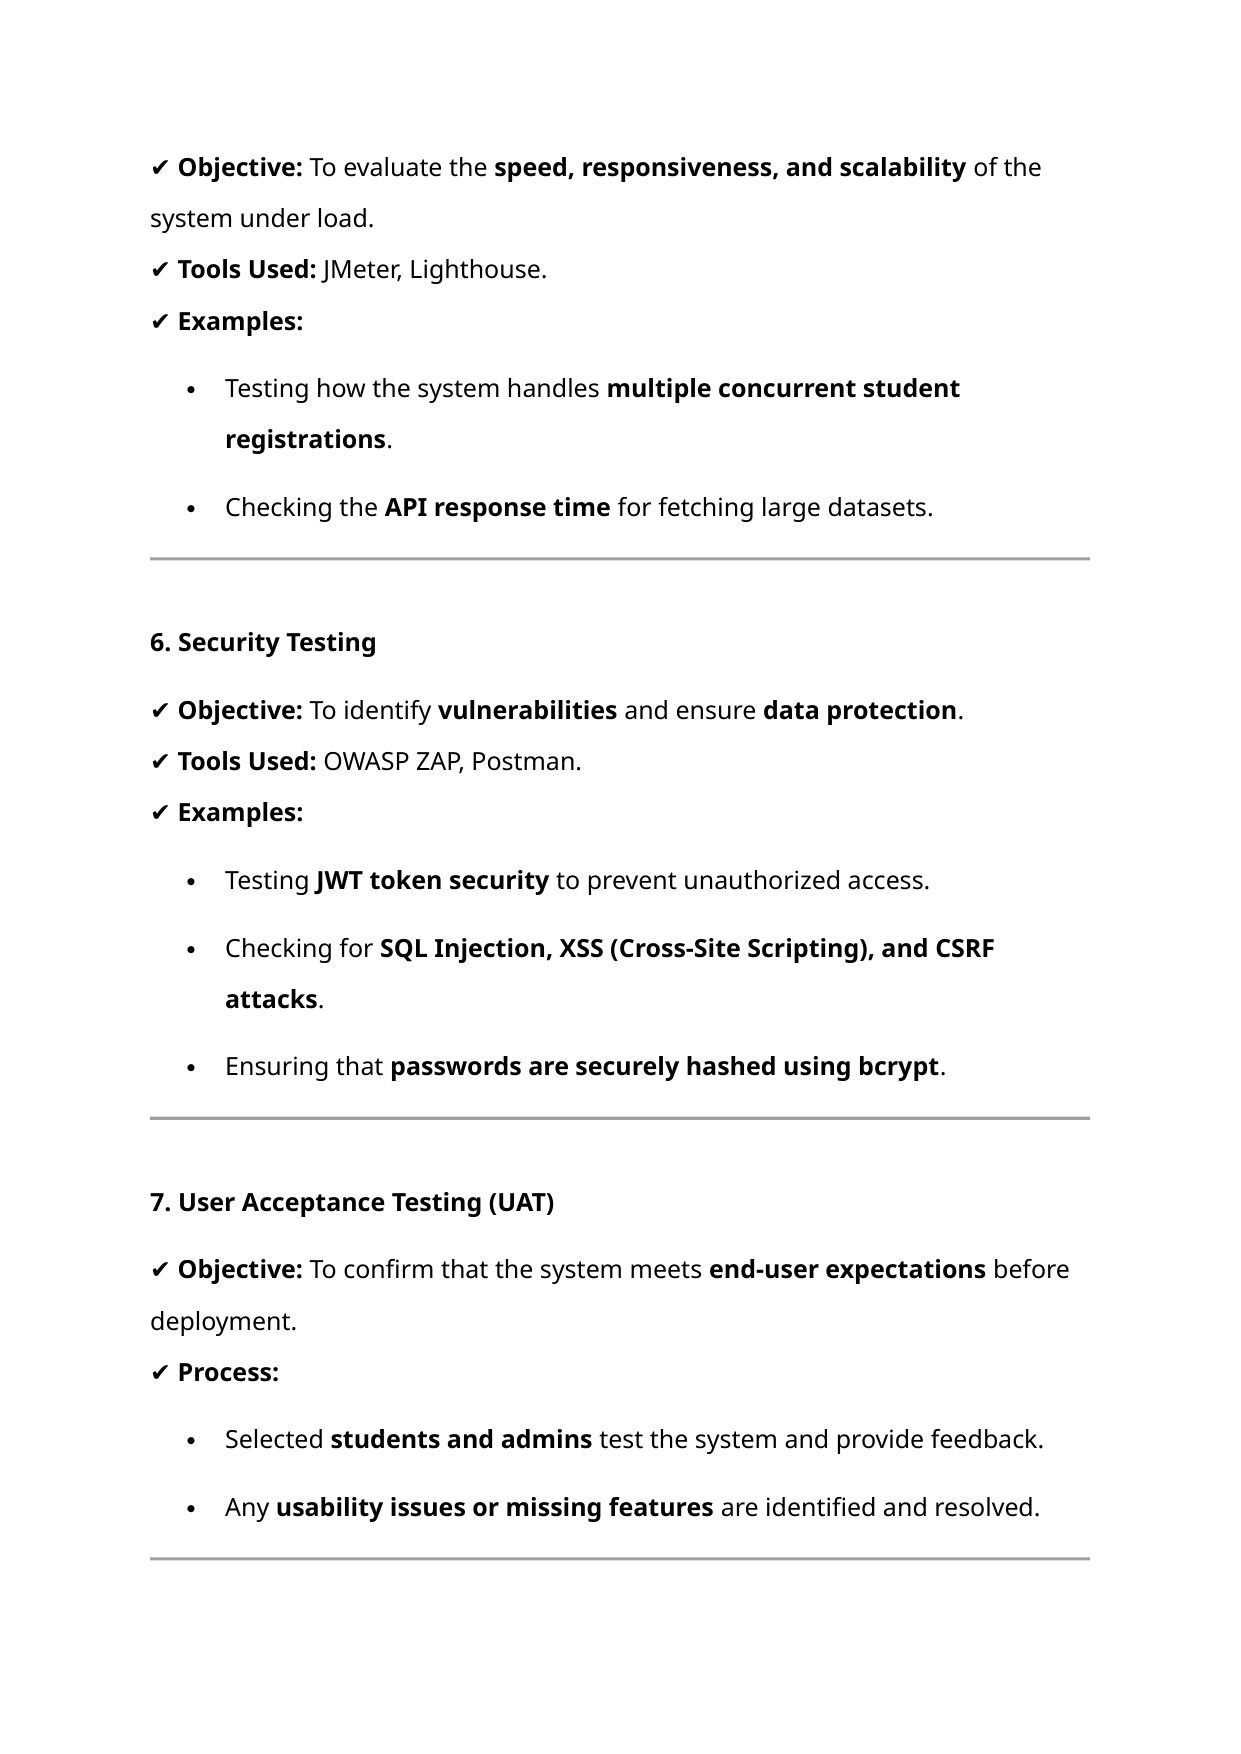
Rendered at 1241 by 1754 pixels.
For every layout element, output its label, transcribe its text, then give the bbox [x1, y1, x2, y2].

list Selected students and admins test the system and provide feedback. [187, 1422, 1090, 1456]
list Any usability issues or missing features are identified and resolved. [187, 1489, 1090, 1524]
text ✔ Objective: To evaluate the speed, responsiveness, and scalability of the system under load. ✔ Tools Used: JMeter, Lighthouse. ✔ Examples: [150, 150, 1090, 337]
text 7. User Acceptance Testing (UAT) [150, 1184, 1090, 1218]
list Checking the API response time for fetching large datasets. [187, 489, 1090, 524]
list Checking for SQL Injection, XSS (Cross-Site Scripting), and CSRF attacks. [187, 930, 1090, 1015]
text ✔ Objective: To identify vulnerabilities and ensure data protection. ✔ Tools Used: OWASP ZAP, Postman. ✔ Examples: [150, 693, 1090, 829]
list Ensuring that passwords are securely hashed using bcrypt. [187, 1049, 1090, 1083]
text 6. Security Testing [150, 625, 1090, 659]
text ✔ Objective: To confirm that the system meets end-user expectations before deployment. ✔ Process: [150, 1252, 1090, 1388]
list Testing how the system handles multiple concurrent student registrations. [187, 371, 1090, 456]
list Testing JWT token security to prevent unauthorized access. [187, 862, 1090, 897]
